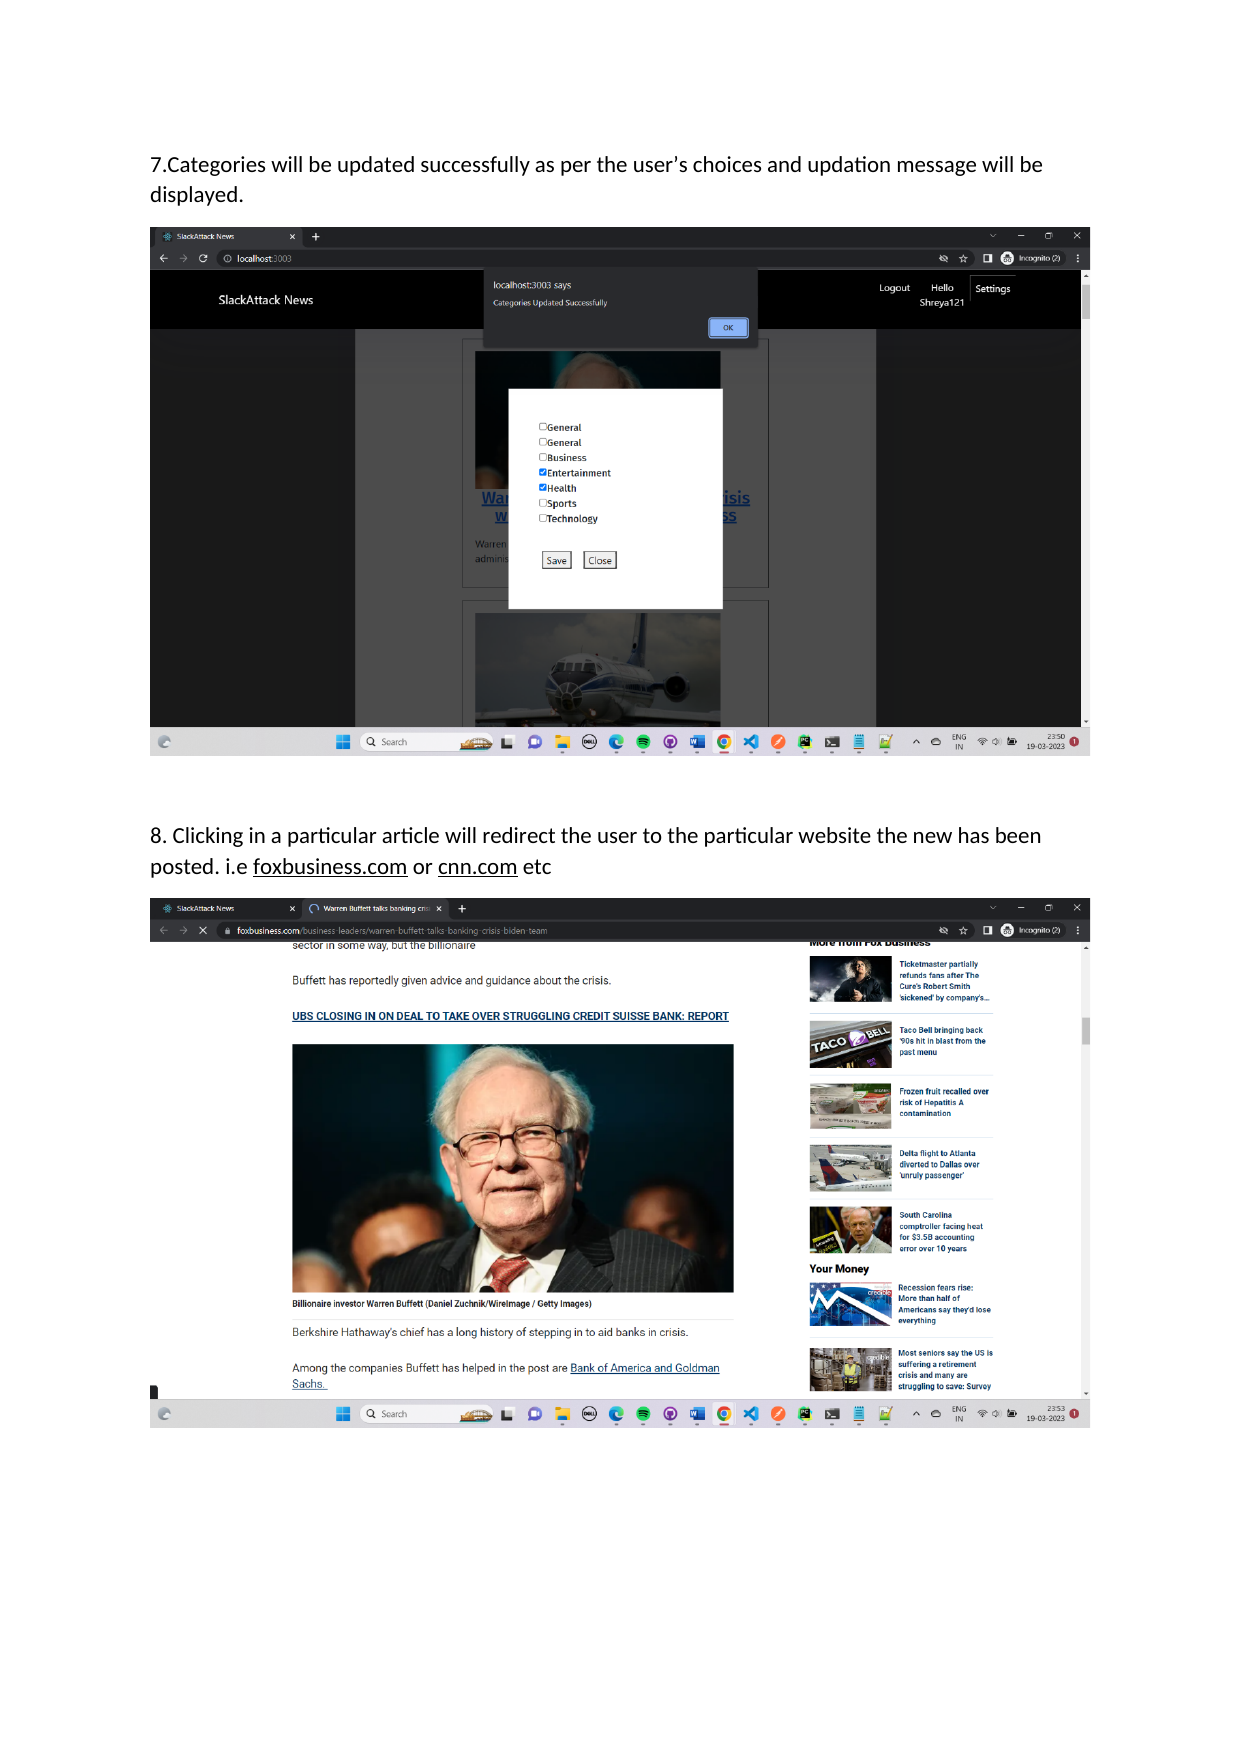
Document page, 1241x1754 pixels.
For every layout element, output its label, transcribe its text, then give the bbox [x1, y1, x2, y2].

text 7.Categories will be updated successfully as per the user’s choices and updation message will be displayed. [150, 150, 1090, 208]
picture [150, 898, 1091, 1428]
picture [150, 227, 1091, 756]
text 8. Clicking in a particular article will redirect the user to the particular website the new has been posted. i.e foxbusiness.com or cnn.com etc [150, 822, 1090, 880]
